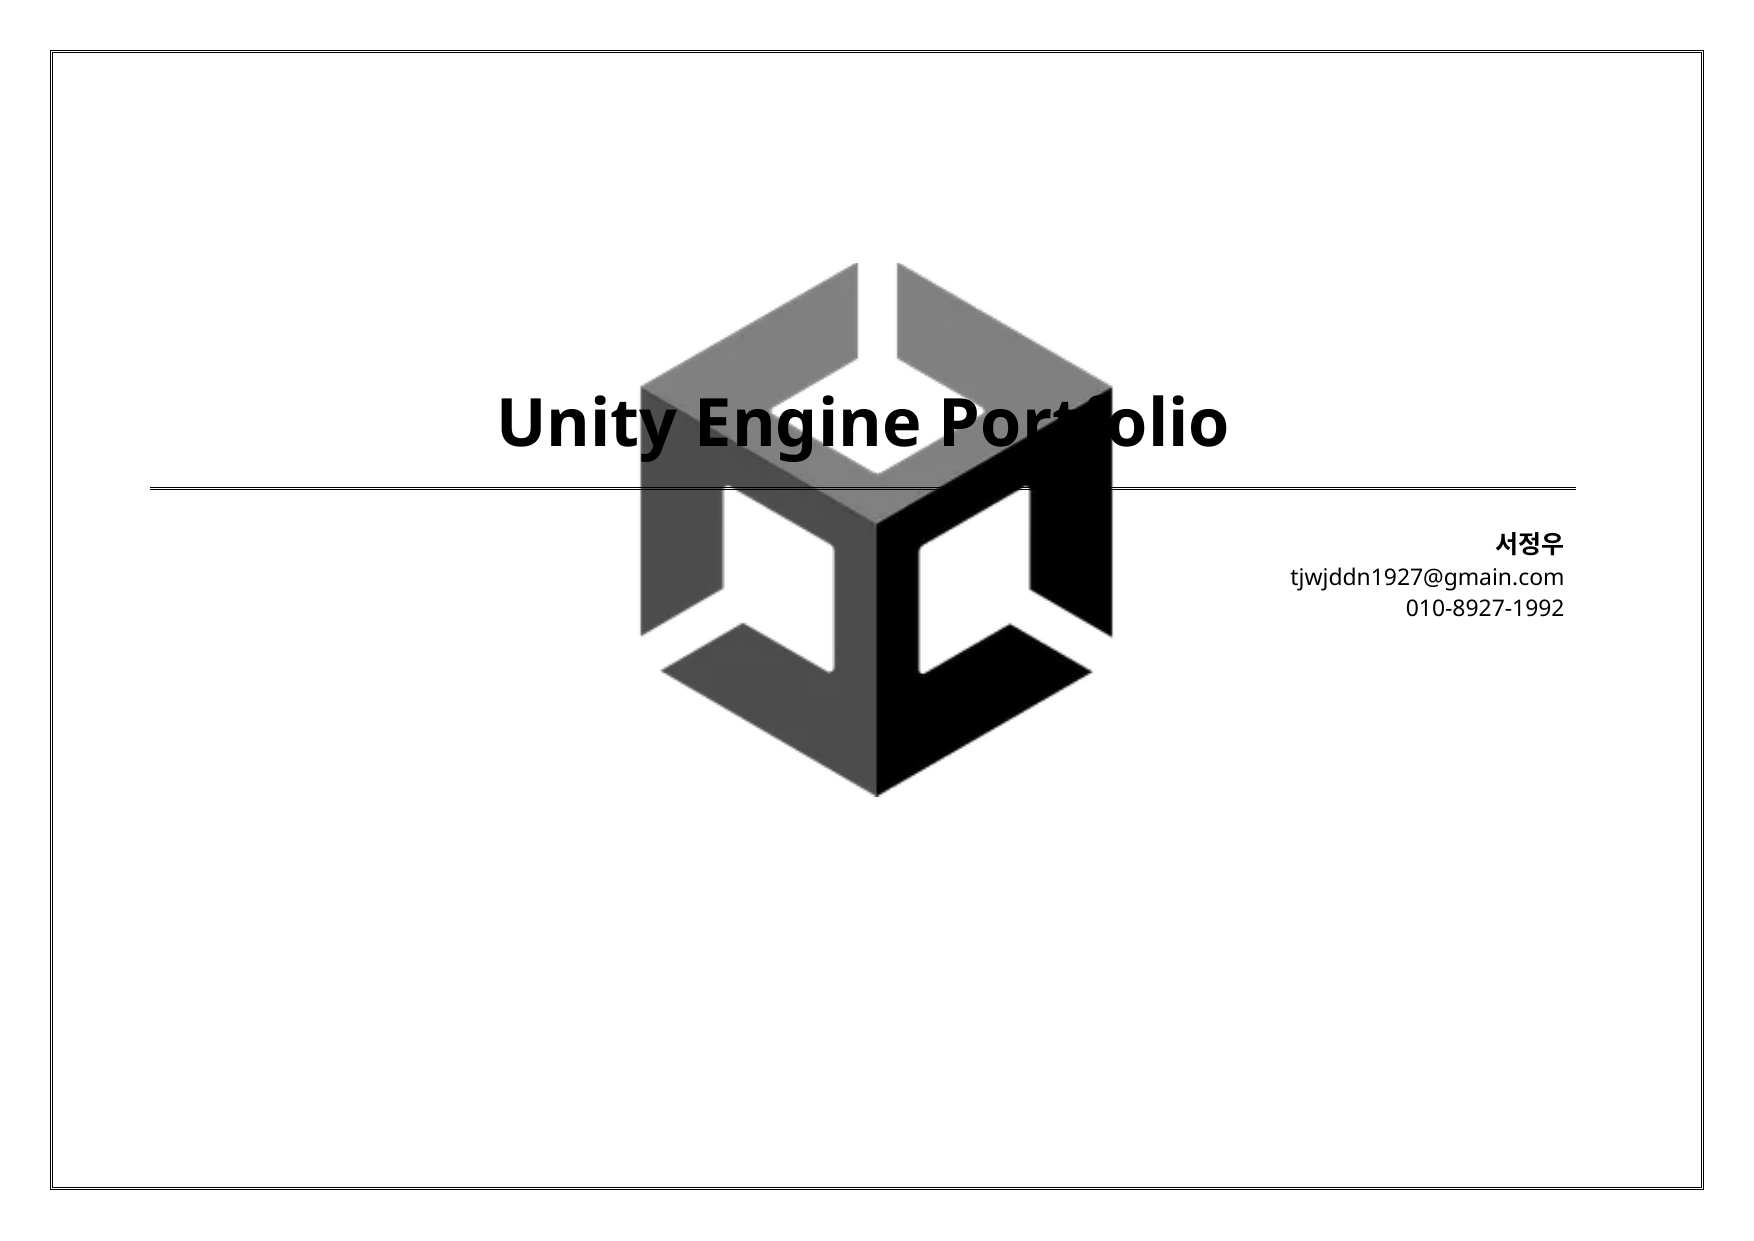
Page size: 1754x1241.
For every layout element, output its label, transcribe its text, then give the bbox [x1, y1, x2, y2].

picture [610, 466, 1144, 487]
table_cell 010-8927-1992 [150, 592, 1576, 623]
picture [610, 263, 1144, 375]
table_cell tjwjddn1927@gmain.com [150, 561, 1576, 592]
picture [610, 623, 1144, 797]
text Unity Engine Portfolio [150, 375, 1577, 466]
table_header 서정우 [150, 490, 1576, 561]
